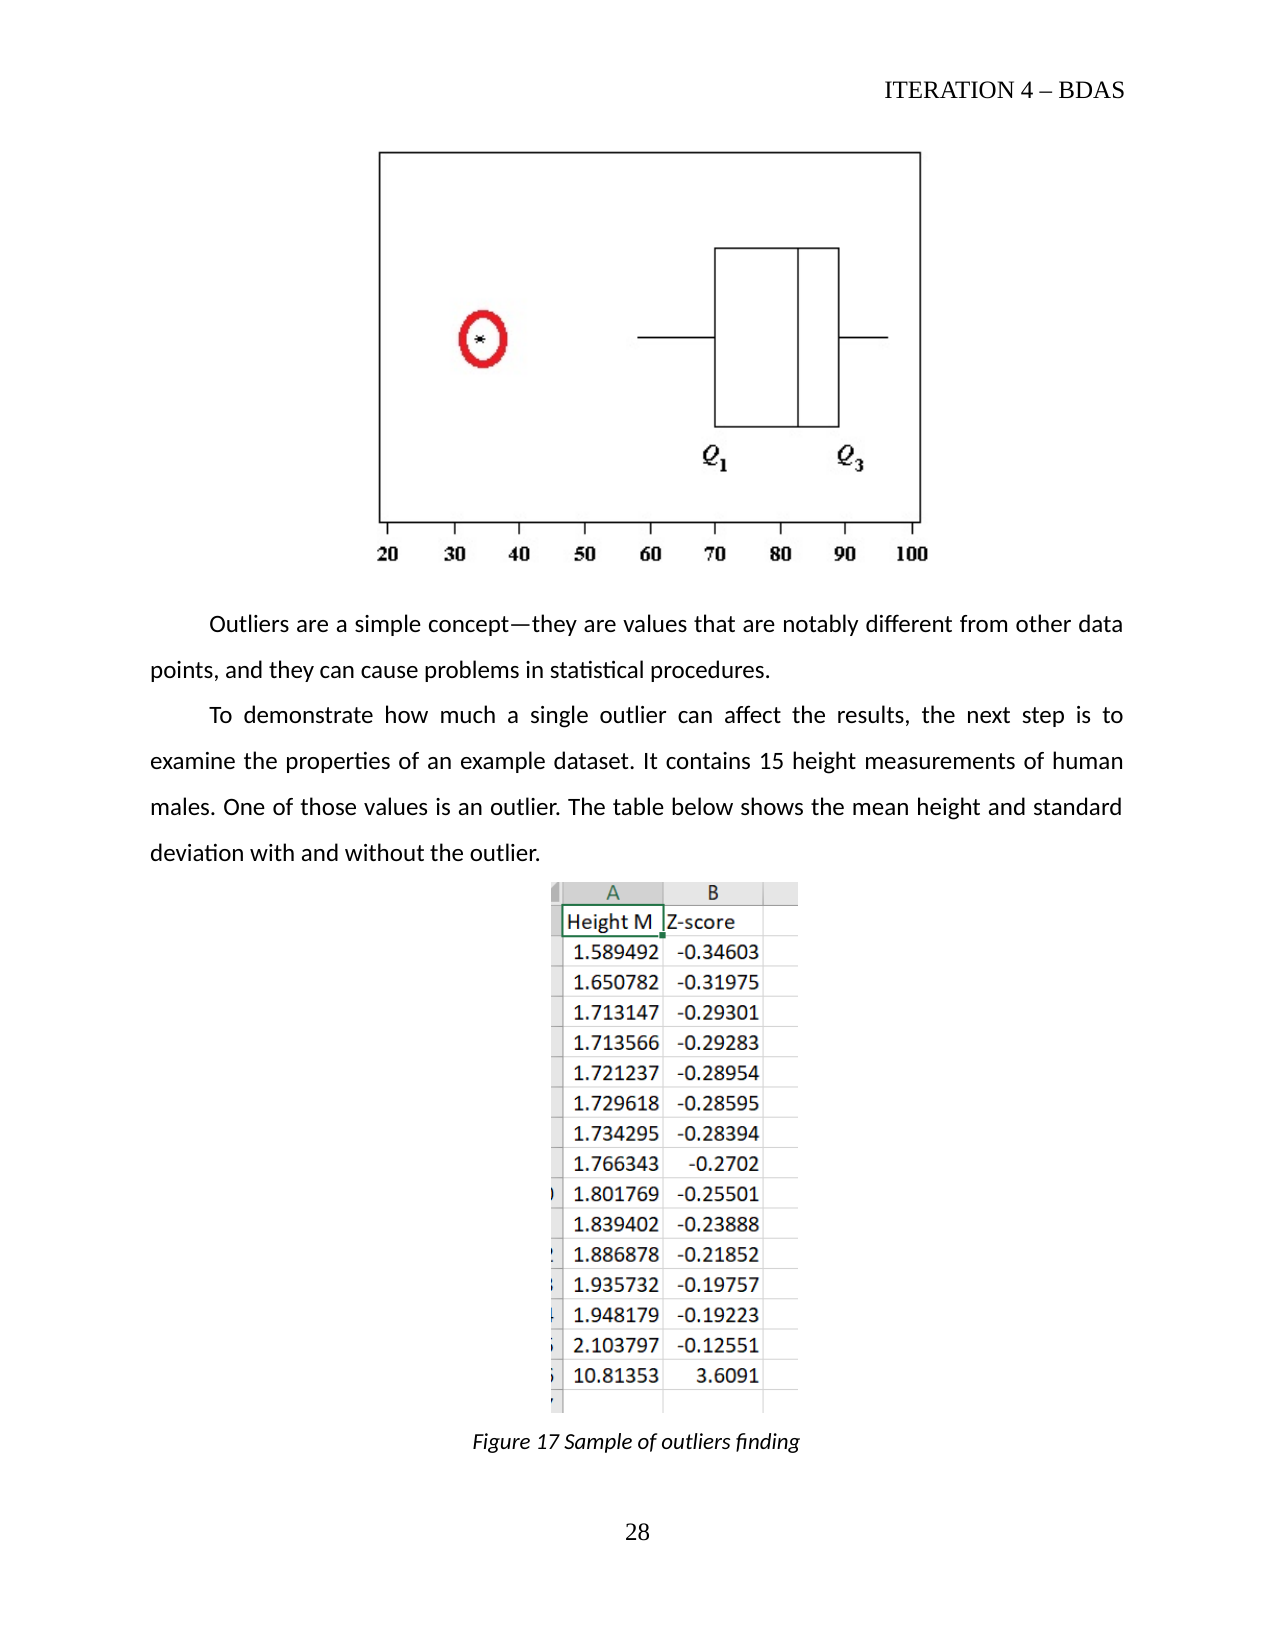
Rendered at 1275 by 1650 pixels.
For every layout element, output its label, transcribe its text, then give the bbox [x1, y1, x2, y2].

picture [551, 882, 798, 1413]
text Figure 17 Sample of outliers finding [150, 1427, 1125, 1455]
list To demonstrate how much a single outlier can affect the results, the next step is to examine the properties of an example dataset. It contains 15 height measurements of human males. One of those values is an outlier. The table below shows the mean height and standard deviation with and without the outlier. [150, 699, 1125, 867]
picture [376, 150, 973, 594]
list Outliers are a simple concept—they are values that are notably different from other data points, and they can cause problems in statistical procedures. [150, 608, 1125, 684]
